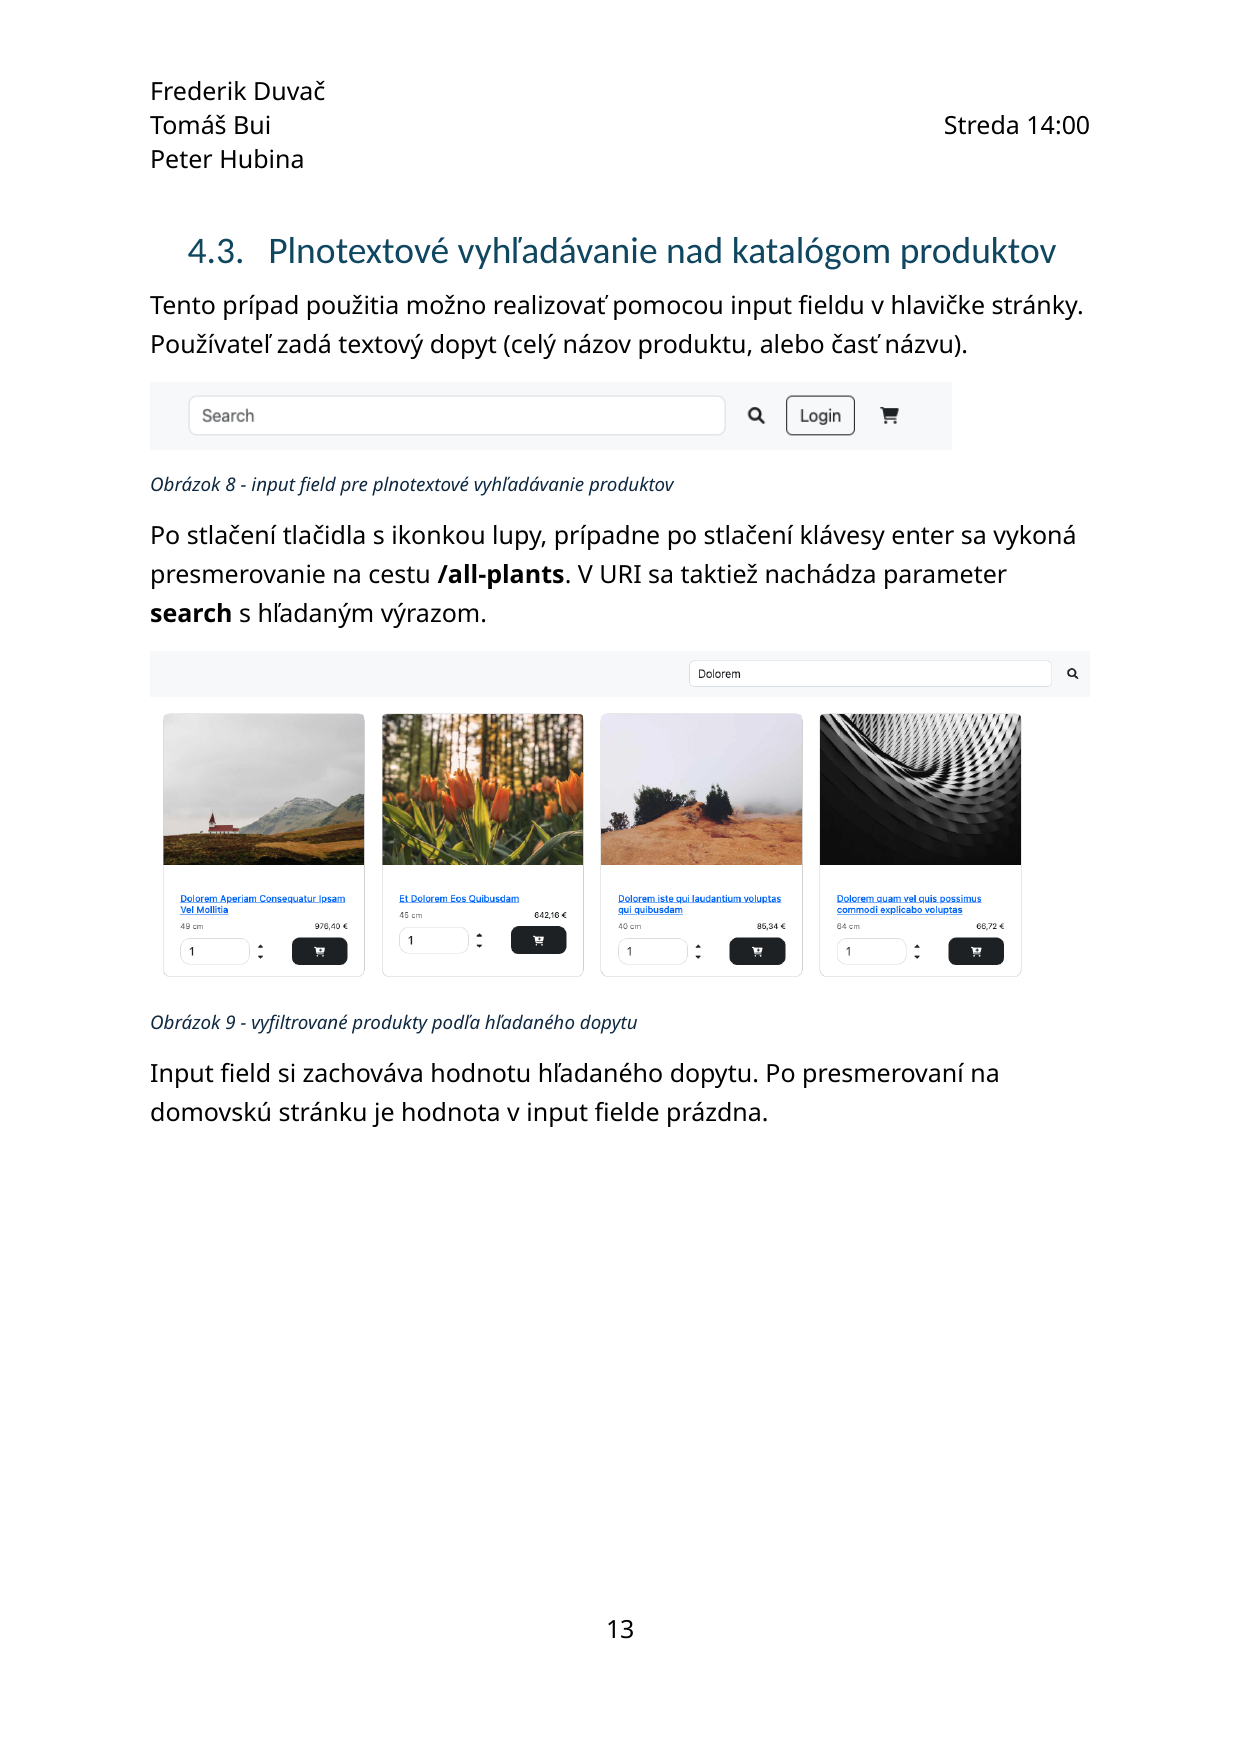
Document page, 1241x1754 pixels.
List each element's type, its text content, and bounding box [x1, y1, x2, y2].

picture [150, 651, 1091, 988]
picture [150, 382, 953, 450]
text Obrázok 8 - input field pre plnotextové vyhľadávanie produktov [150, 471, 1090, 497]
text Tento prípad použitia možno realizovať pomocou input fieldu v hlavičke stránky. Používateľ zadá textový dopyt (celý názov produktu, alebo časť názvu). [150, 288, 1090, 361]
text Input field si zachováva hodnotu hľadaného dopytu. Po presmerovaní na domovskú stránku je hodnota v input fielde prázdna. [150, 1056, 1090, 1129]
subtitle Plnotextové vyhľadávanie nad katalógom produktov [187, 227, 1090, 273]
text Obrázok 9 - vyfiltrované produkty podľa hľadaného dopytu [150, 1009, 1090, 1035]
text Po stlačení tlačidla s ikonkou lupy, prípadne po stlačení klávesy enter sa vykoná presmerovanie na cestu /all-plants. V URI sa taktiež nachádza parameter search s hľadaným výrazom. [150, 518, 1090, 630]
